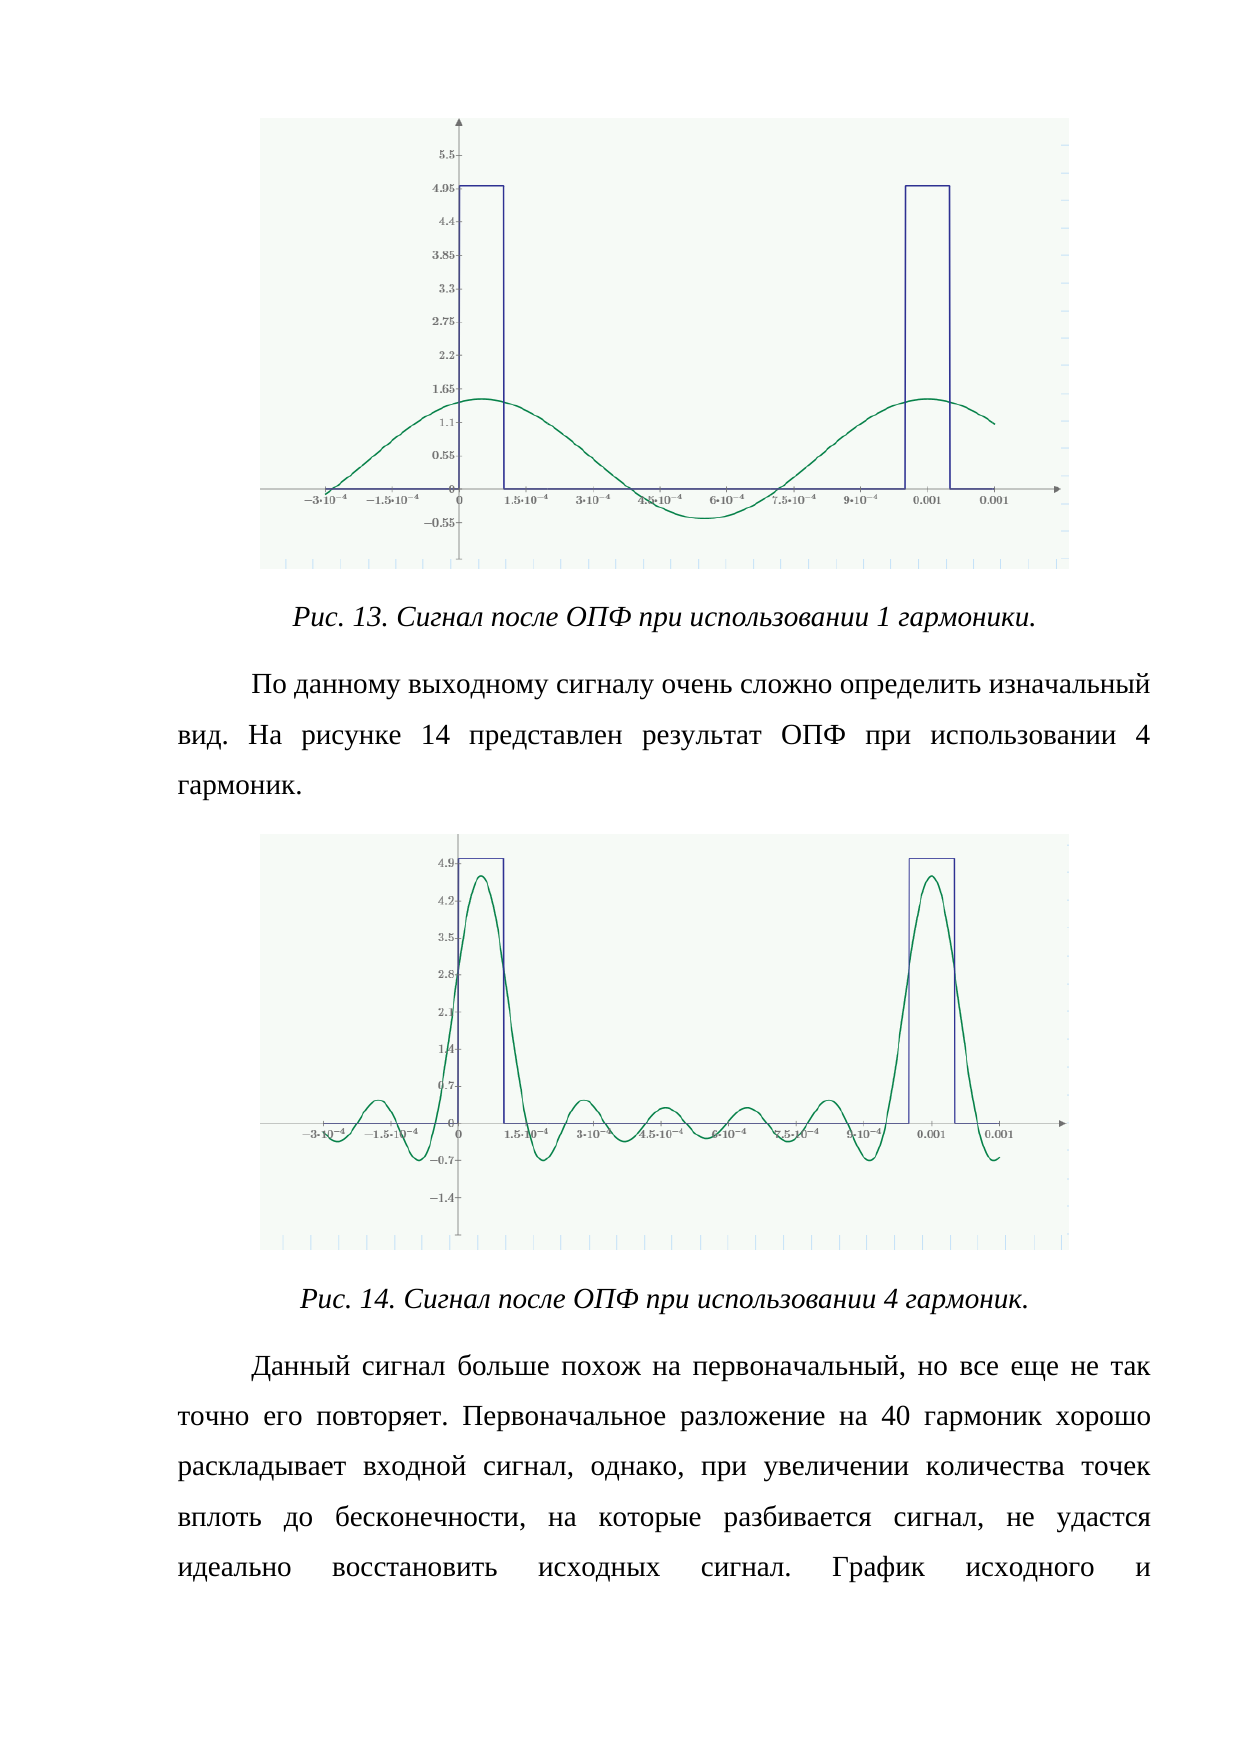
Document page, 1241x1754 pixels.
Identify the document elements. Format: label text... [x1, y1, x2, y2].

text Рис. 13. Сигнал после ОПФ при использовании 1 гармоники. [177, 599, 1152, 633]
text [177, 1348, 1152, 1582]
picture [260, 118, 1069, 569]
text По данному выходному сигналу очень сложно определить изначальный вид. На рисунке 14 представлен результат ОПФ при использовании 4 гармоник. [177, 666, 1152, 801]
picture [260, 834, 1069, 1250]
text Рис. 14. Сигнал после ОПФ при использовании 4 гармоник. [177, 1281, 1152, 1314]
